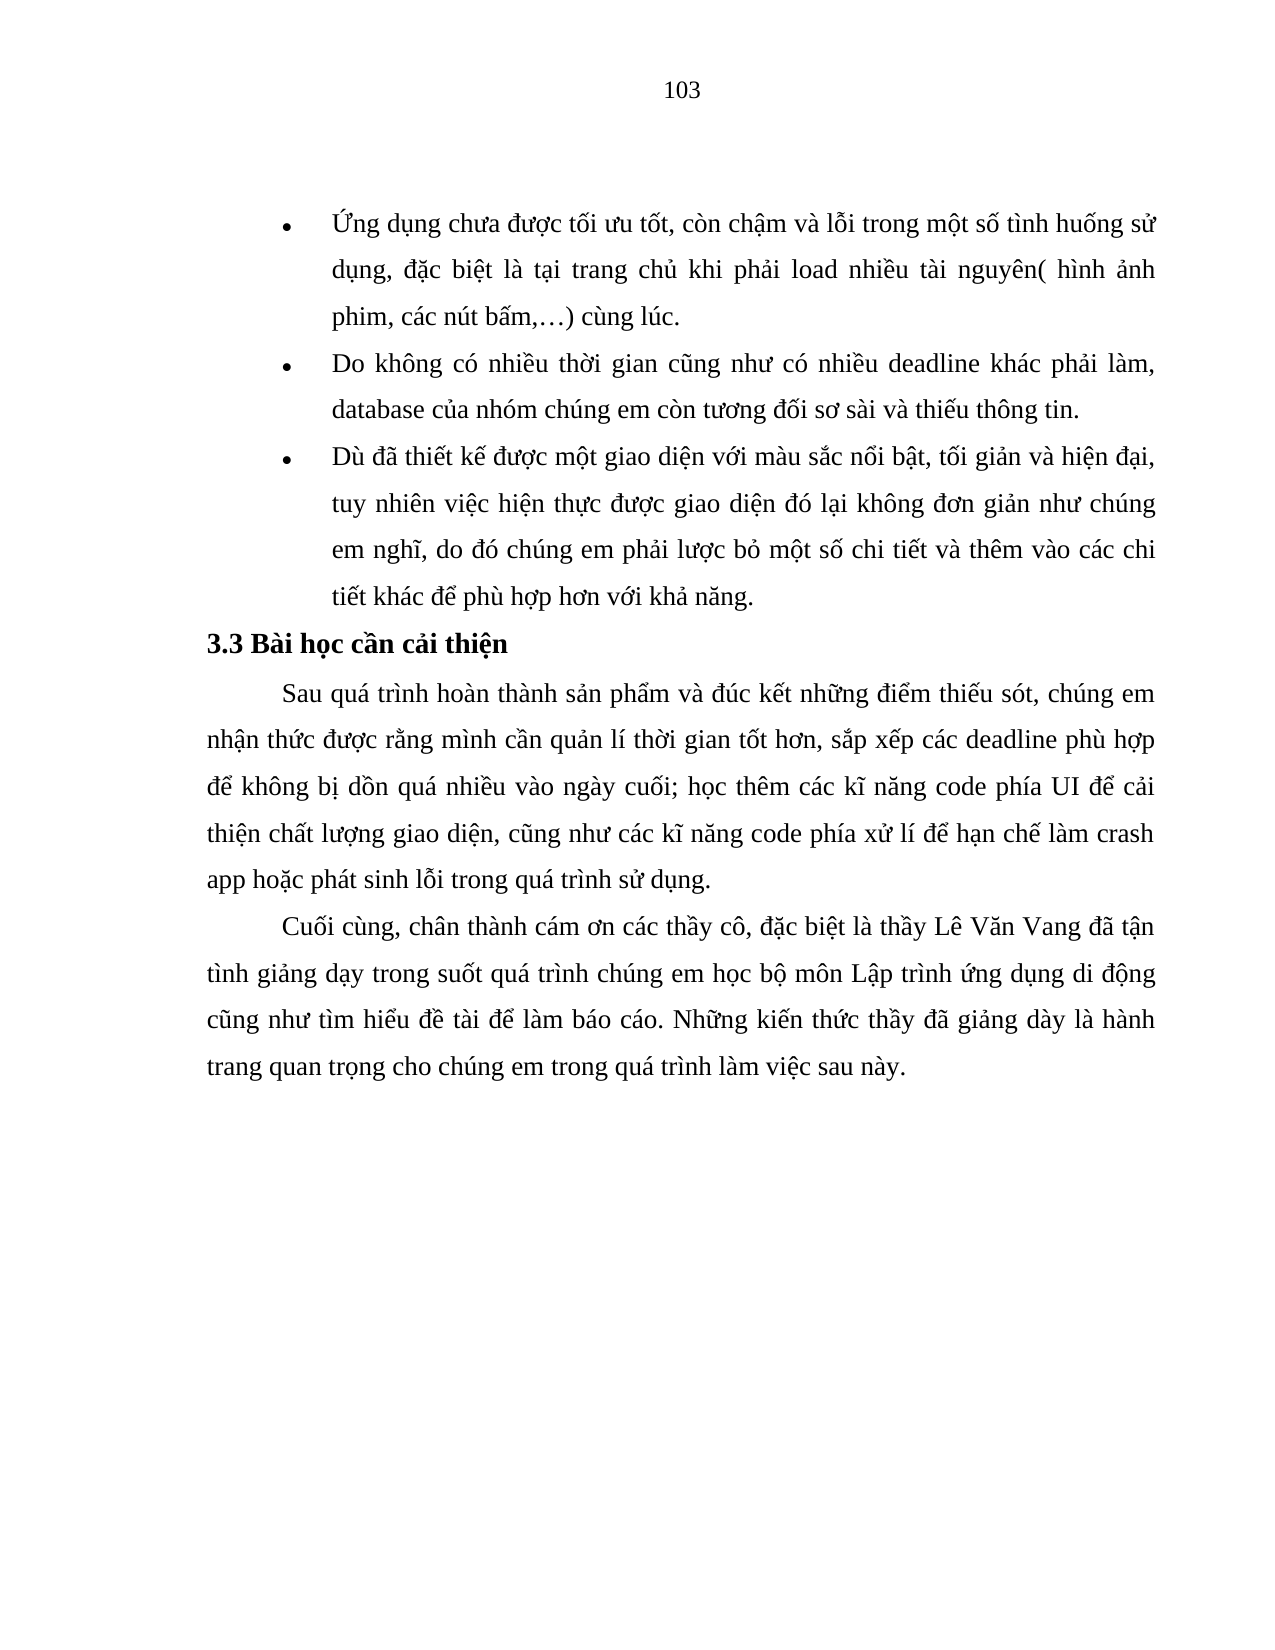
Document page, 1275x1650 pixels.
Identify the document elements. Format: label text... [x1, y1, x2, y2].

text Do không có nhiều thời gian cũng như có nhiều deadline khác phải làm, database của nhóm chúng em còn tương đối sơ sài và thiếu thông tin. [282, 347, 1157, 424]
text 3.3 Bài học cần cải thiện [207, 627, 1157, 660]
text Sau quá trình hoàn thành sản phẩm và đúc kết những điểm thiếu sót, chúng em nhận thức được rằng mình cần quản lí thời gian tốt hơn, sắp xếp các deadline phù hợp để không bị dồn quá nhiều vào ngày cuối; học thêm các kĩ năng code phía UI để cải thiện chất lượng giao diện, cũng như các kĩ năng code phía xử lí để hạn chế làm crash app hoặc phát sinh lỗi trong quá trình sử dụng. [207, 677, 1157, 895]
text Dù đã thiết kế được một giao diện với màu sắc nổi bật, tối giản và hiện đại, tuy nhiên việc hiện thực được giao diện đó lại không đơn giản như chúng em nghĩ, do đó chúng em phải lược bỏ một số chi tiết và thêm vào các chi tiết khác để phù hợp hơn với khả năng. [282, 440, 1157, 611]
text Ứng dụng chưa được tối ưu tốt, còn chậm và lỗi trong một số tình huống sử dụng, đặc biệt là tại trang chủ khi phải load nhiều tài nguyên( hình ảnh phim, các nút bấm,…) cùng lúc. [282, 207, 1157, 331]
text Cuối cùng, chân thành cám ơn các thầy cô, đặc biệt là thầy Lê Văn Vang đã tận tình giảng dạy trong suốt quá trình chúng em học bộ môn Lập trình ứng dụng di động cũng như tìm hiểu đề tài để làm báo cáo. Những kiến thức thầy đã giảng dày là hành trang quan trọng cho chúng em trong quá trình làm việc sau này. [207, 910, 1157, 1081]
